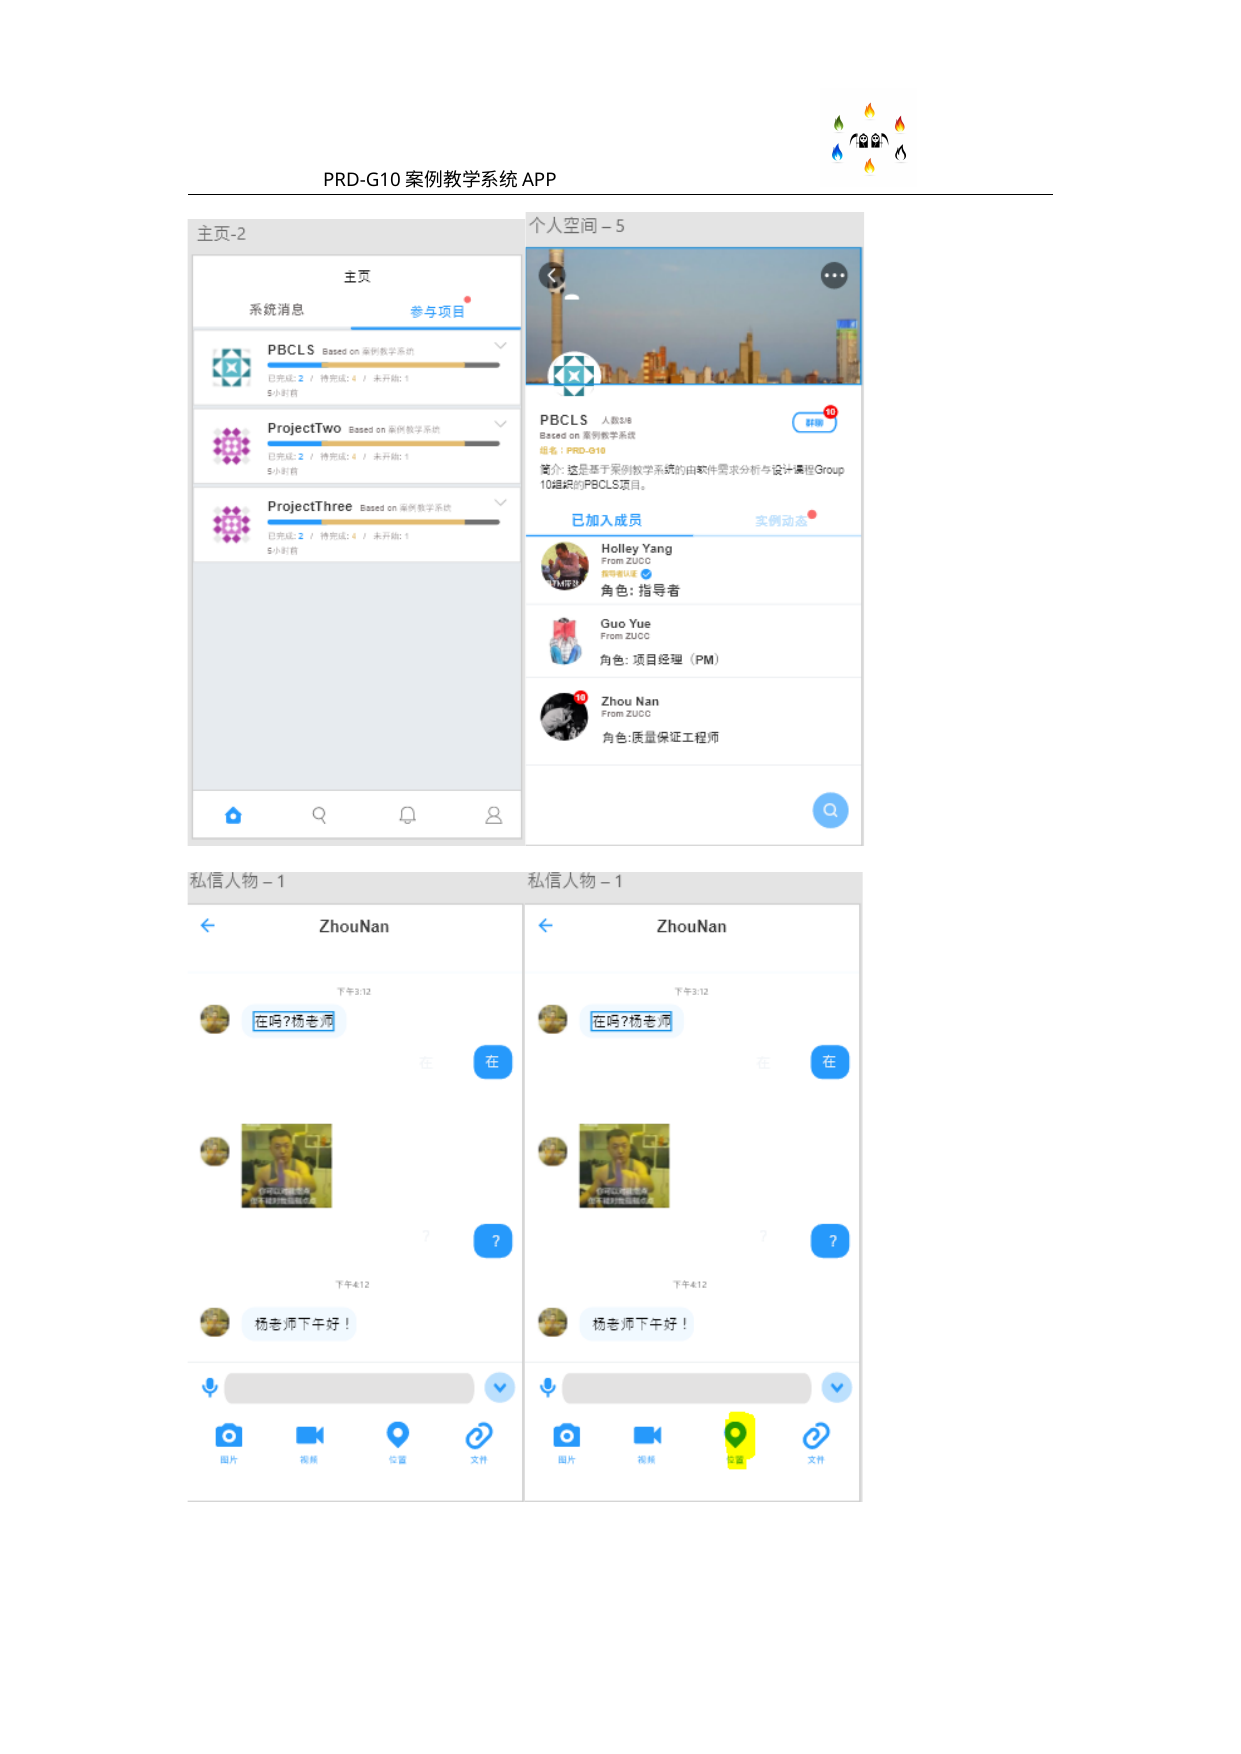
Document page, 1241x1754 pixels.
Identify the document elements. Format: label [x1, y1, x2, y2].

picture [187, 212, 865, 846]
picture [820, 88, 918, 187]
picture [187, 872, 863, 1502]
